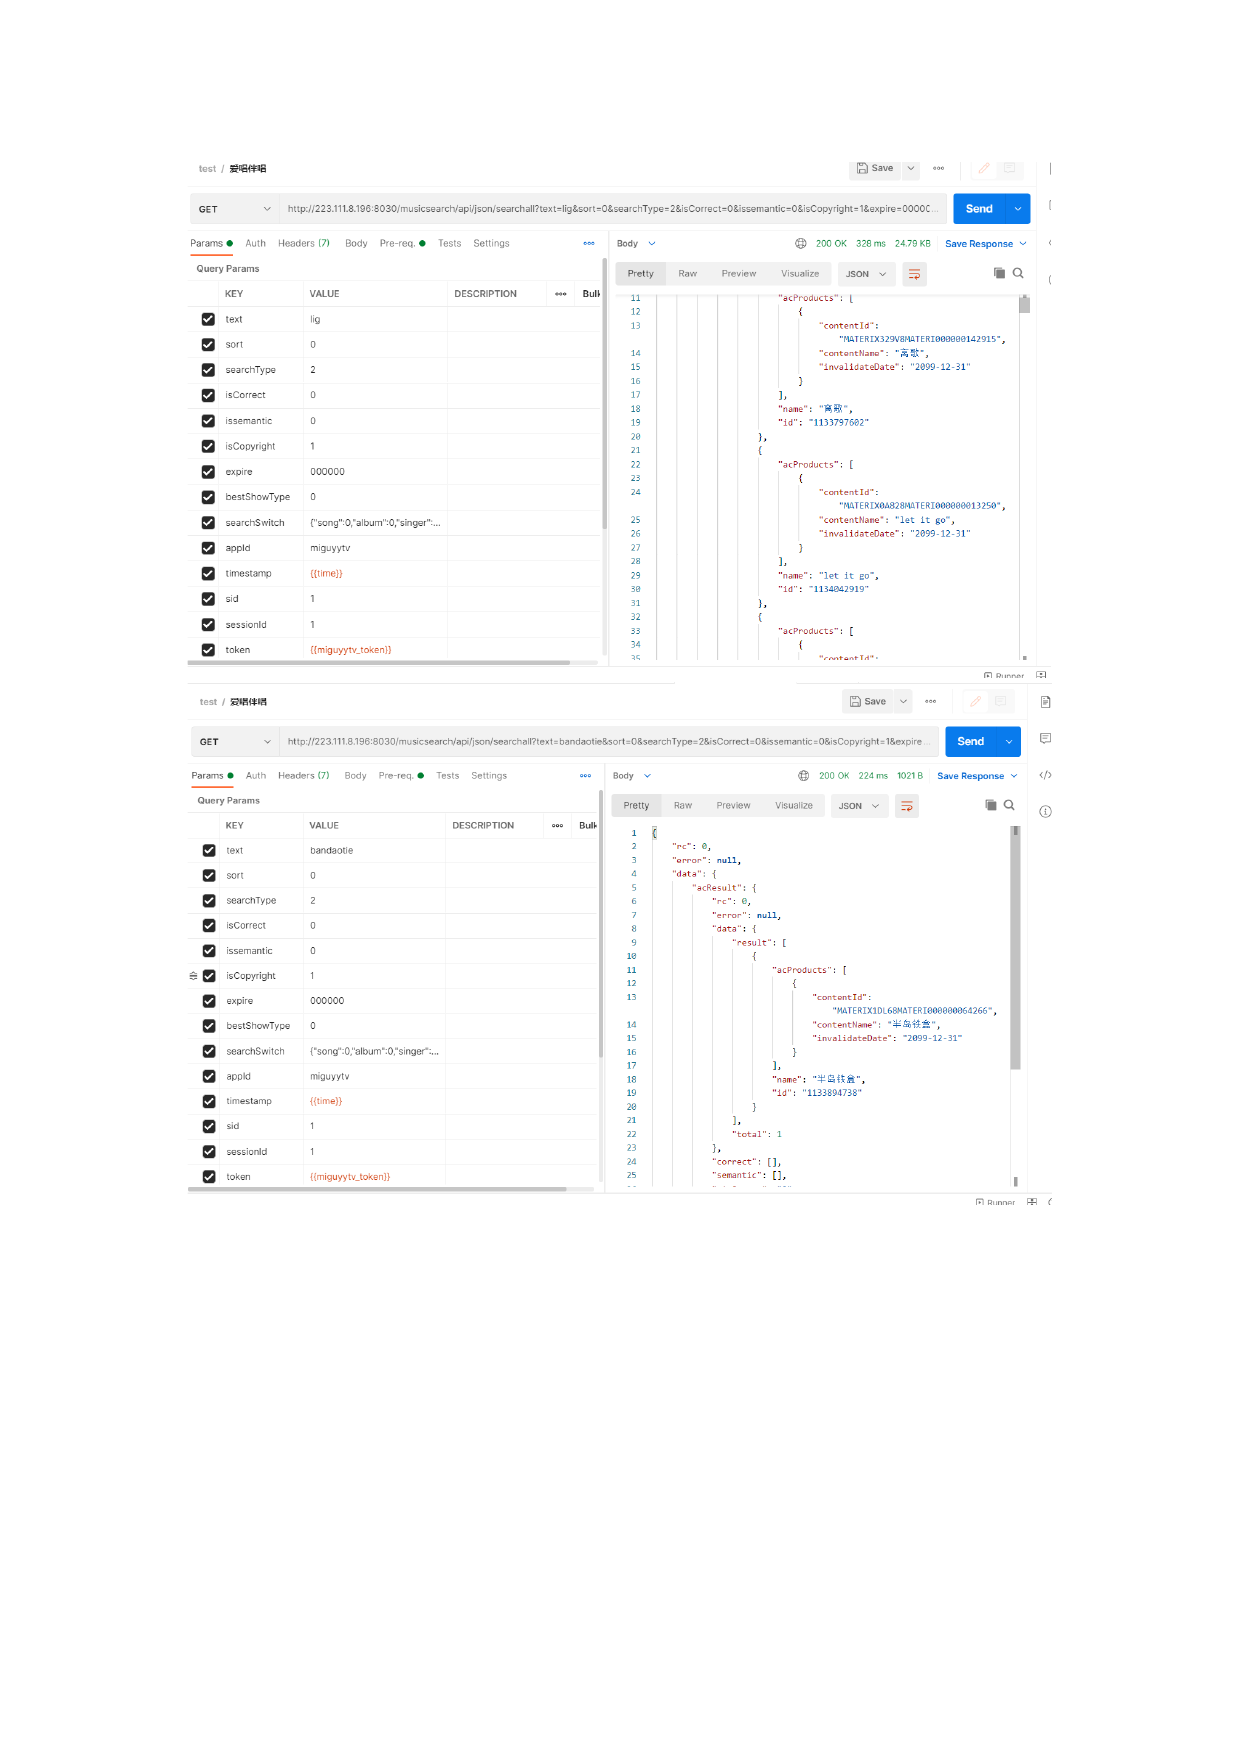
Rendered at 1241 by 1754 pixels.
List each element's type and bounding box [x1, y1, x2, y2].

picture [187, 682, 1052, 1205]
picture [187, 162, 1051, 678]
